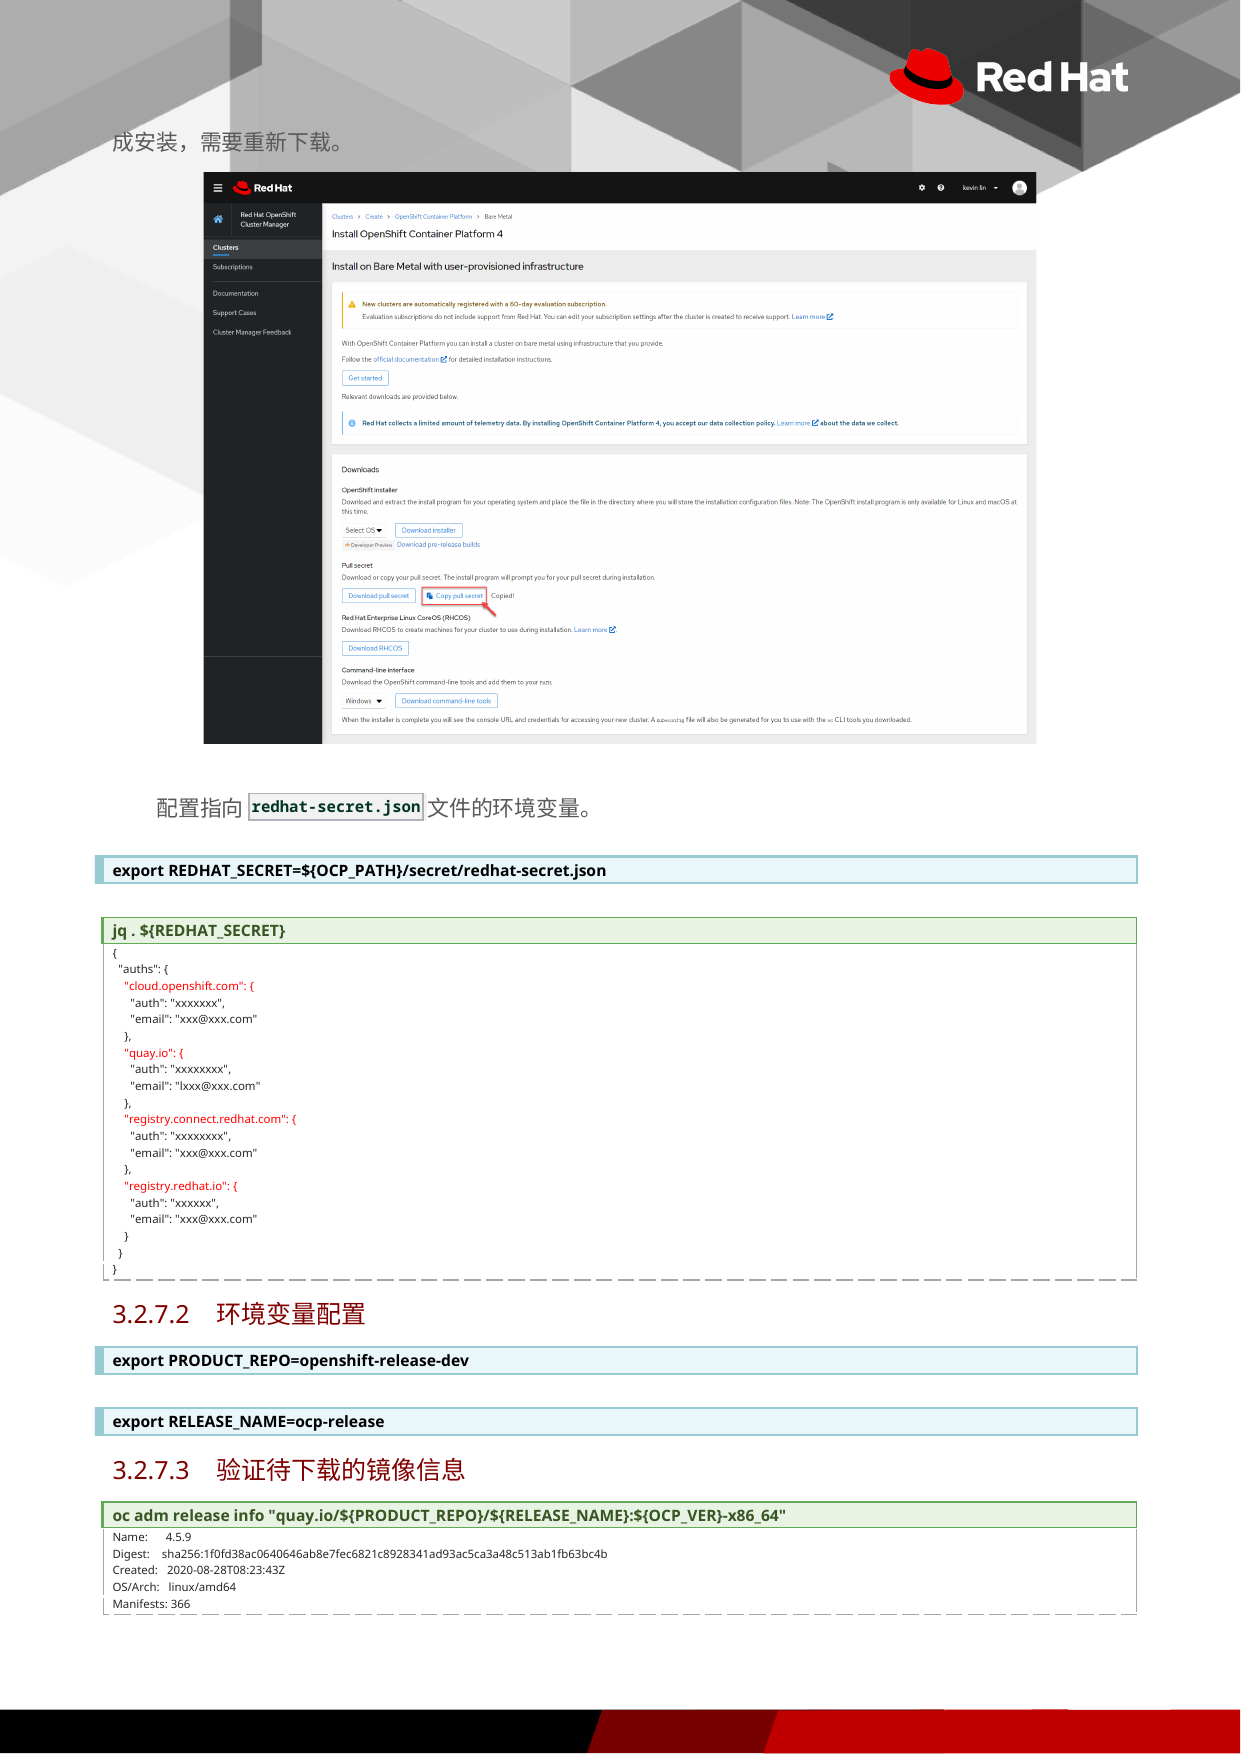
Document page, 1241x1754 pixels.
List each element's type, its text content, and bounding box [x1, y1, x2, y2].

text Digest: sha256:1f0fd38ac0640646ab8e7fec6821c8928341ad93ac5ca3a48c513ab1fb63bc4b [112, 1545, 1128, 1562]
text Created: 2020-08-28T08:23:43Z [112, 1562, 1128, 1578]
text OS/Arch: linux/amd64 [112, 1578, 1128, 1595]
text }, [112, 1161, 1128, 1177]
text "email": "xxx@xxx.com" [112, 1211, 1128, 1227]
text "auths": { [112, 961, 1128, 977]
text "cloud.openshift.com": { [112, 977, 1128, 994]
text export RELEASE_NAME=ocp-release [104, 1409, 1136, 1434]
text "email": "xxx@xxx.com" [112, 1144, 1128, 1161]
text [112, 124, 1128, 157]
text oc adm release info "quay.io/${PRODUCT_REPO}/${RELEASE_NAME}:${OCP_VER}-x86_64" [104, 1503, 1136, 1527]
text "auth": "xxxxxx", [112, 1194, 1128, 1211]
text }, [112, 1094, 1128, 1111]
text jq . ${REDHAT_SECRET} [104, 918, 1136, 943]
text "auth": "xxxxxxxx", [112, 1127, 1128, 1144]
text "auth": "xxxxxxx", [112, 994, 1128, 1011]
text export REDHAT_SECRET=${OCP_PATH}/secret/redhat-secret.json [104, 858, 1136, 882]
text "registry.connect.redhat.com": { [112, 1111, 1128, 1127]
text { [112, 944, 1128, 961]
text 配置指向redhat-secret.json文件的环境变量。 [112, 774, 1128, 839]
text Manifests: 366 [103, 1595, 1137, 1615]
text } [112, 1227, 1128, 1244]
text "quay.io": { [112, 1044, 1128, 1061]
text "email": "lxxx@xxx.com" [112, 1077, 1128, 1094]
text export PRODUCT_REPO=openshift-release-dev [104, 1348, 1136, 1373]
text "auth": "xxxxxxxx", [112, 1061, 1128, 1077]
text }, [112, 1027, 1128, 1044]
text "registry.redhat.io": { [112, 1177, 1128, 1194]
picture [203, 172, 1037, 744]
text "email": "xxx@xxx.com" [112, 1011, 1128, 1027]
picture [889, 48, 1128, 105]
text } [112, 1244, 1128, 1261]
text Name: 4.5.9 [112, 1528, 1128, 1545]
subtitle 环境变量配置 [112, 1281, 1128, 1346]
subtitle 验证待下载的镜像信息 [112, 1436, 1128, 1501]
text } [103, 1261, 1137, 1281]
